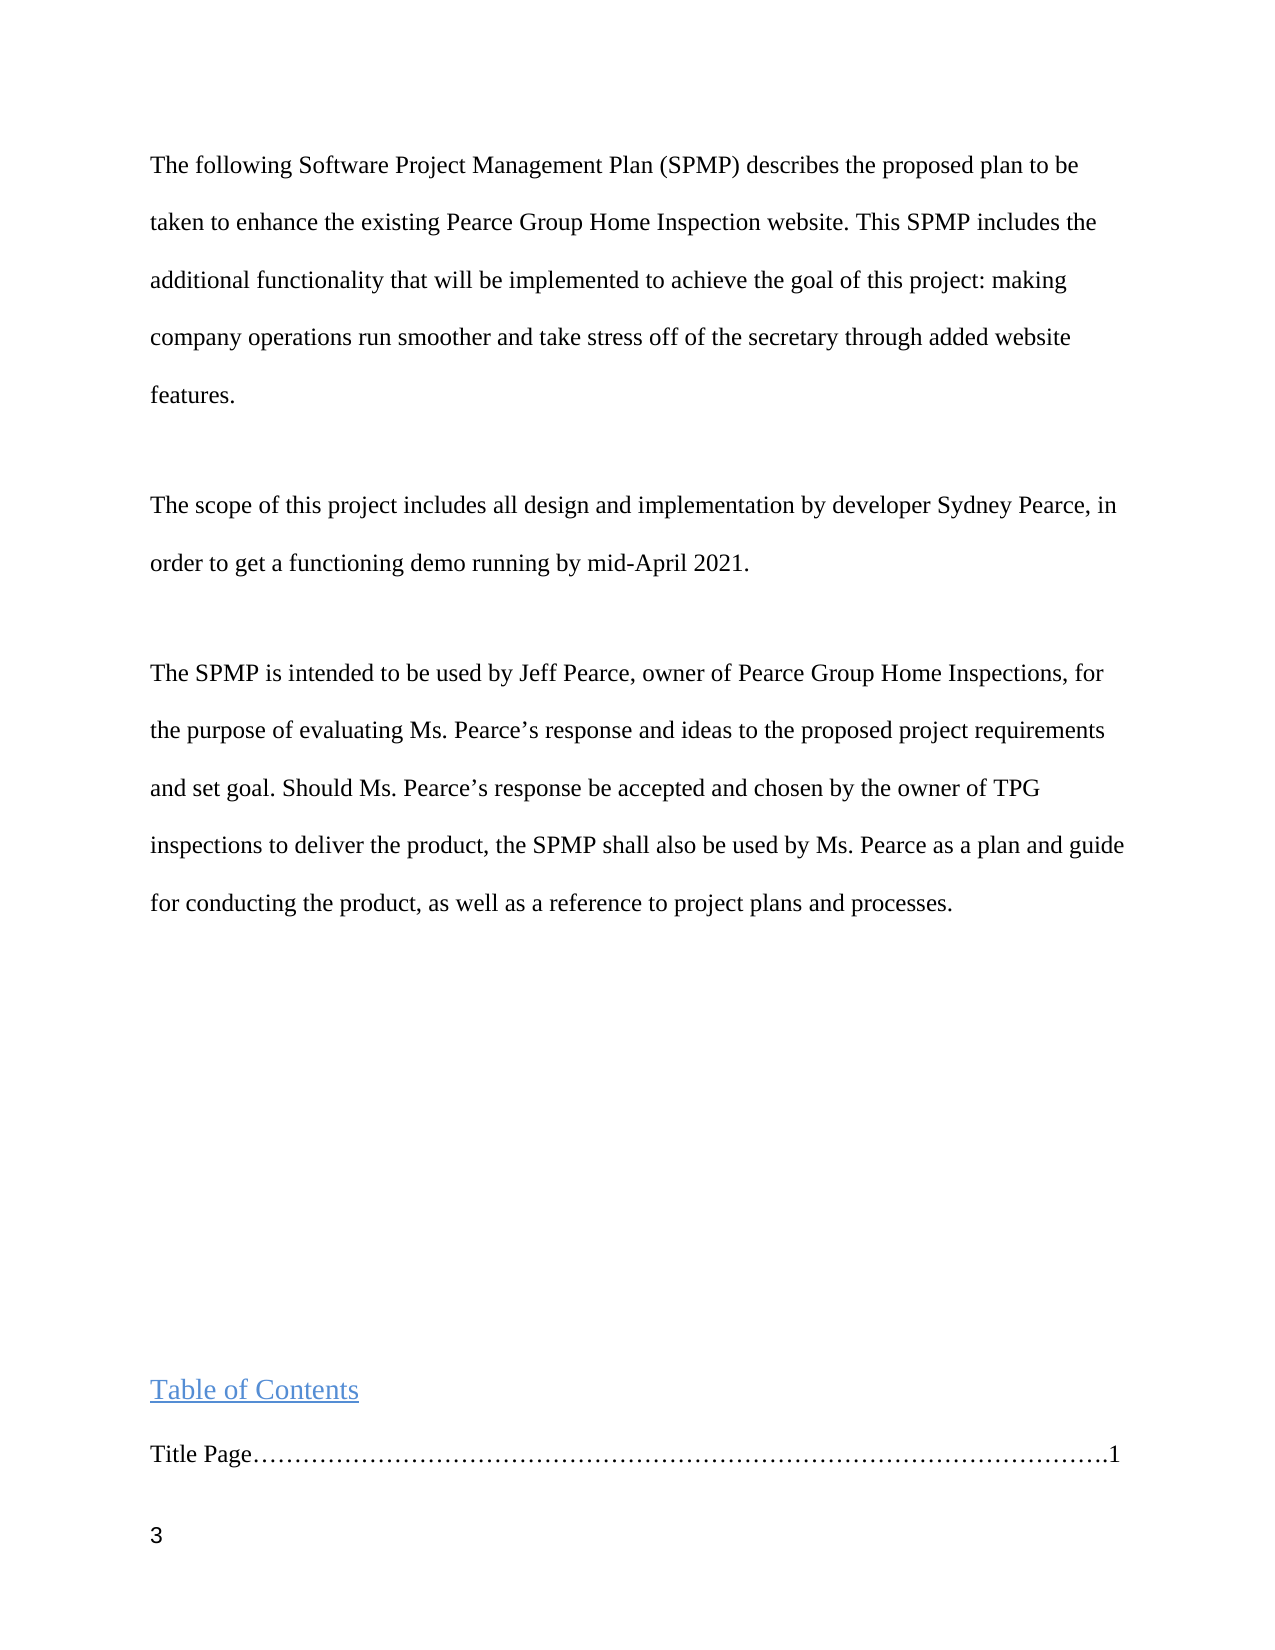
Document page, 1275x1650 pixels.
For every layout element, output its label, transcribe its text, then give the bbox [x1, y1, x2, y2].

text Title Page………………………………………………………………………………………….1 [150, 1439, 1125, 1468]
text Table of Contents [150, 1372, 1125, 1405]
text The scope of this project includes all design and implementation by developer Sydney Pearce, in order to get a functioning demo running by mid-April 2021. [150, 490, 1125, 576]
text The following Software Project Management Plan (SPMP) describes the proposed plan to be taken to enhance the existing Pearce Group Home Inspection website. This SPMP includes the additional functionality that will be implemented to achieve the goal of this project: making company operations run smoother and take stress off of the secretary through added website features. [150, 150, 1125, 409]
text The SPMP is intended to be used by Jeff Pearce, owner of Pearce Group Home Inspections, for the purpose of evaluating Ms. Pearce’s response and ideas to the proposed project requirements and set goal. Should Ms. Pearce’s response be accepted and chosen by the owner of TPG inspections to deliver the product, the SPMP shall also be used by Ms. Pearce as a plan and guide for conducting the product, as well as a reference to project plans and processes. [150, 658, 1125, 917]
